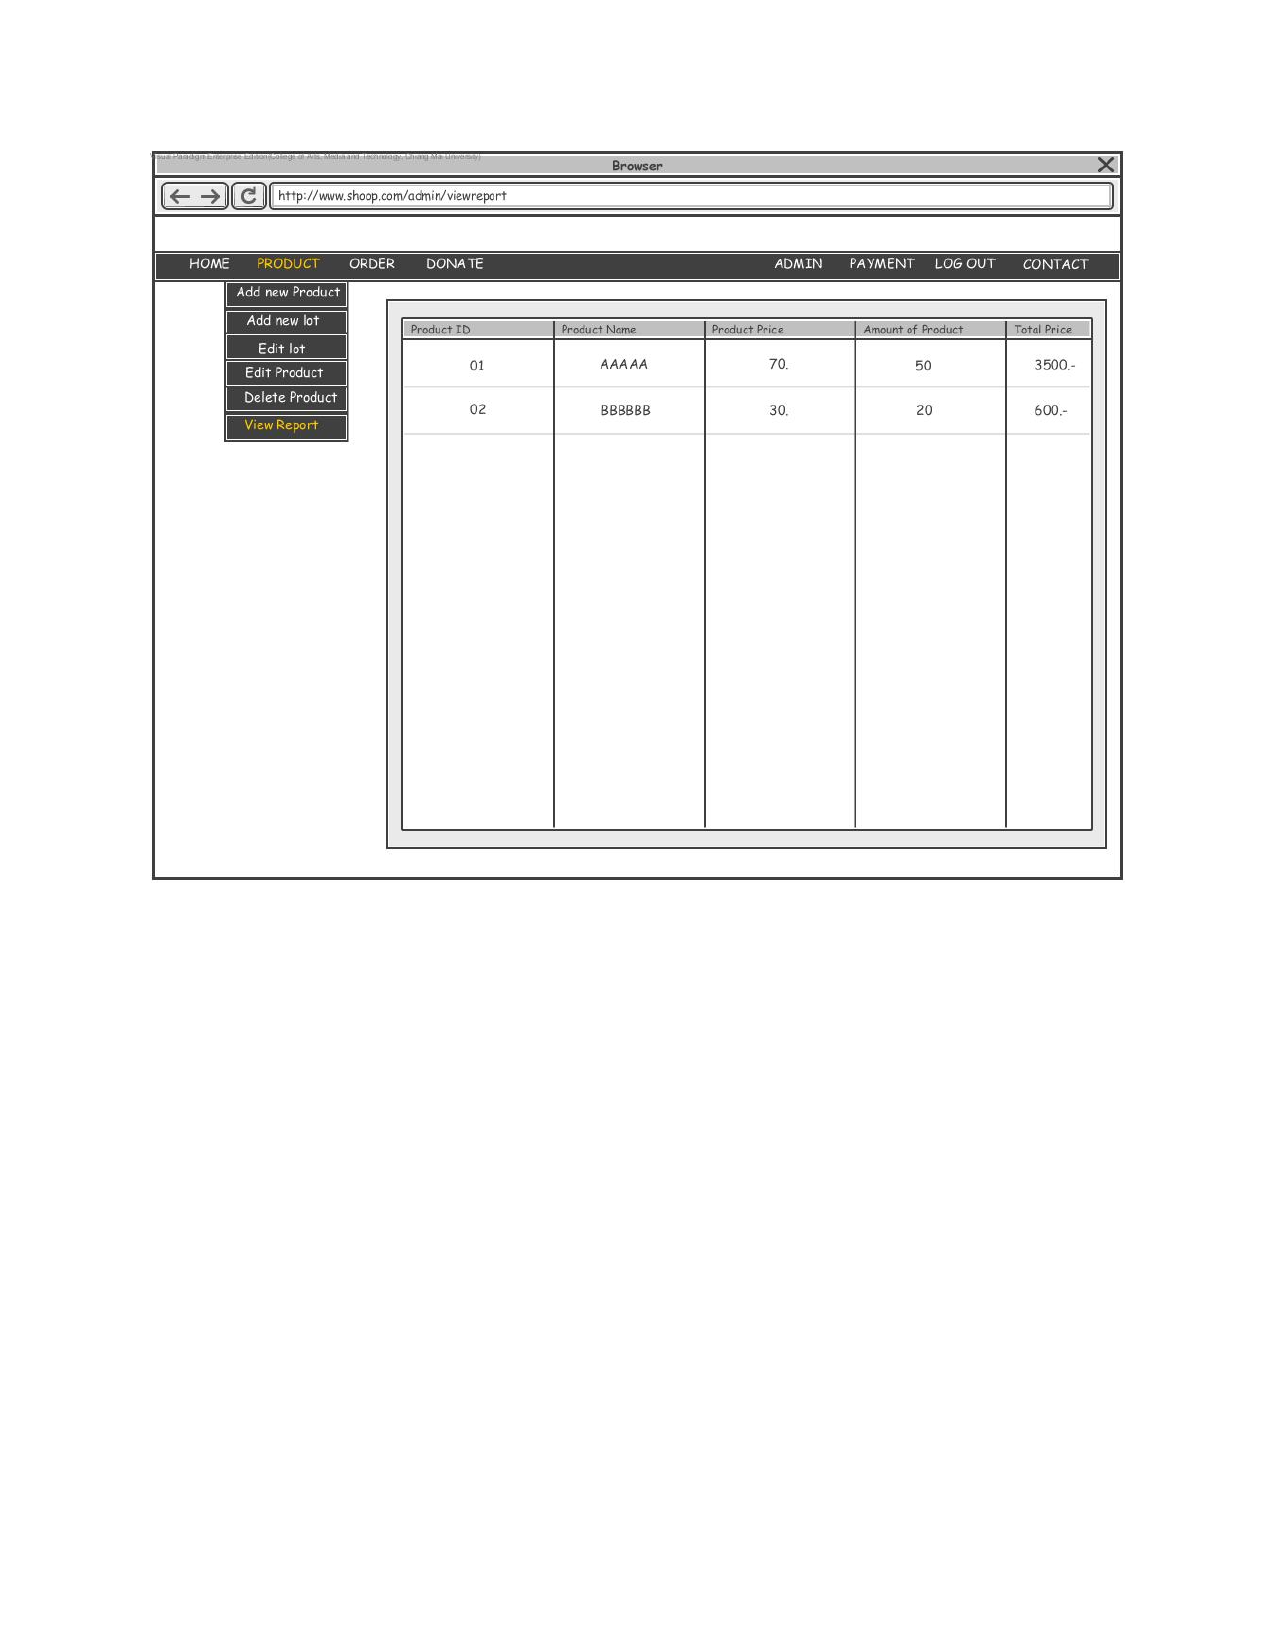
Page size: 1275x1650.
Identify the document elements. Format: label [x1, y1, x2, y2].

picture [150, 150, 1125, 883]
